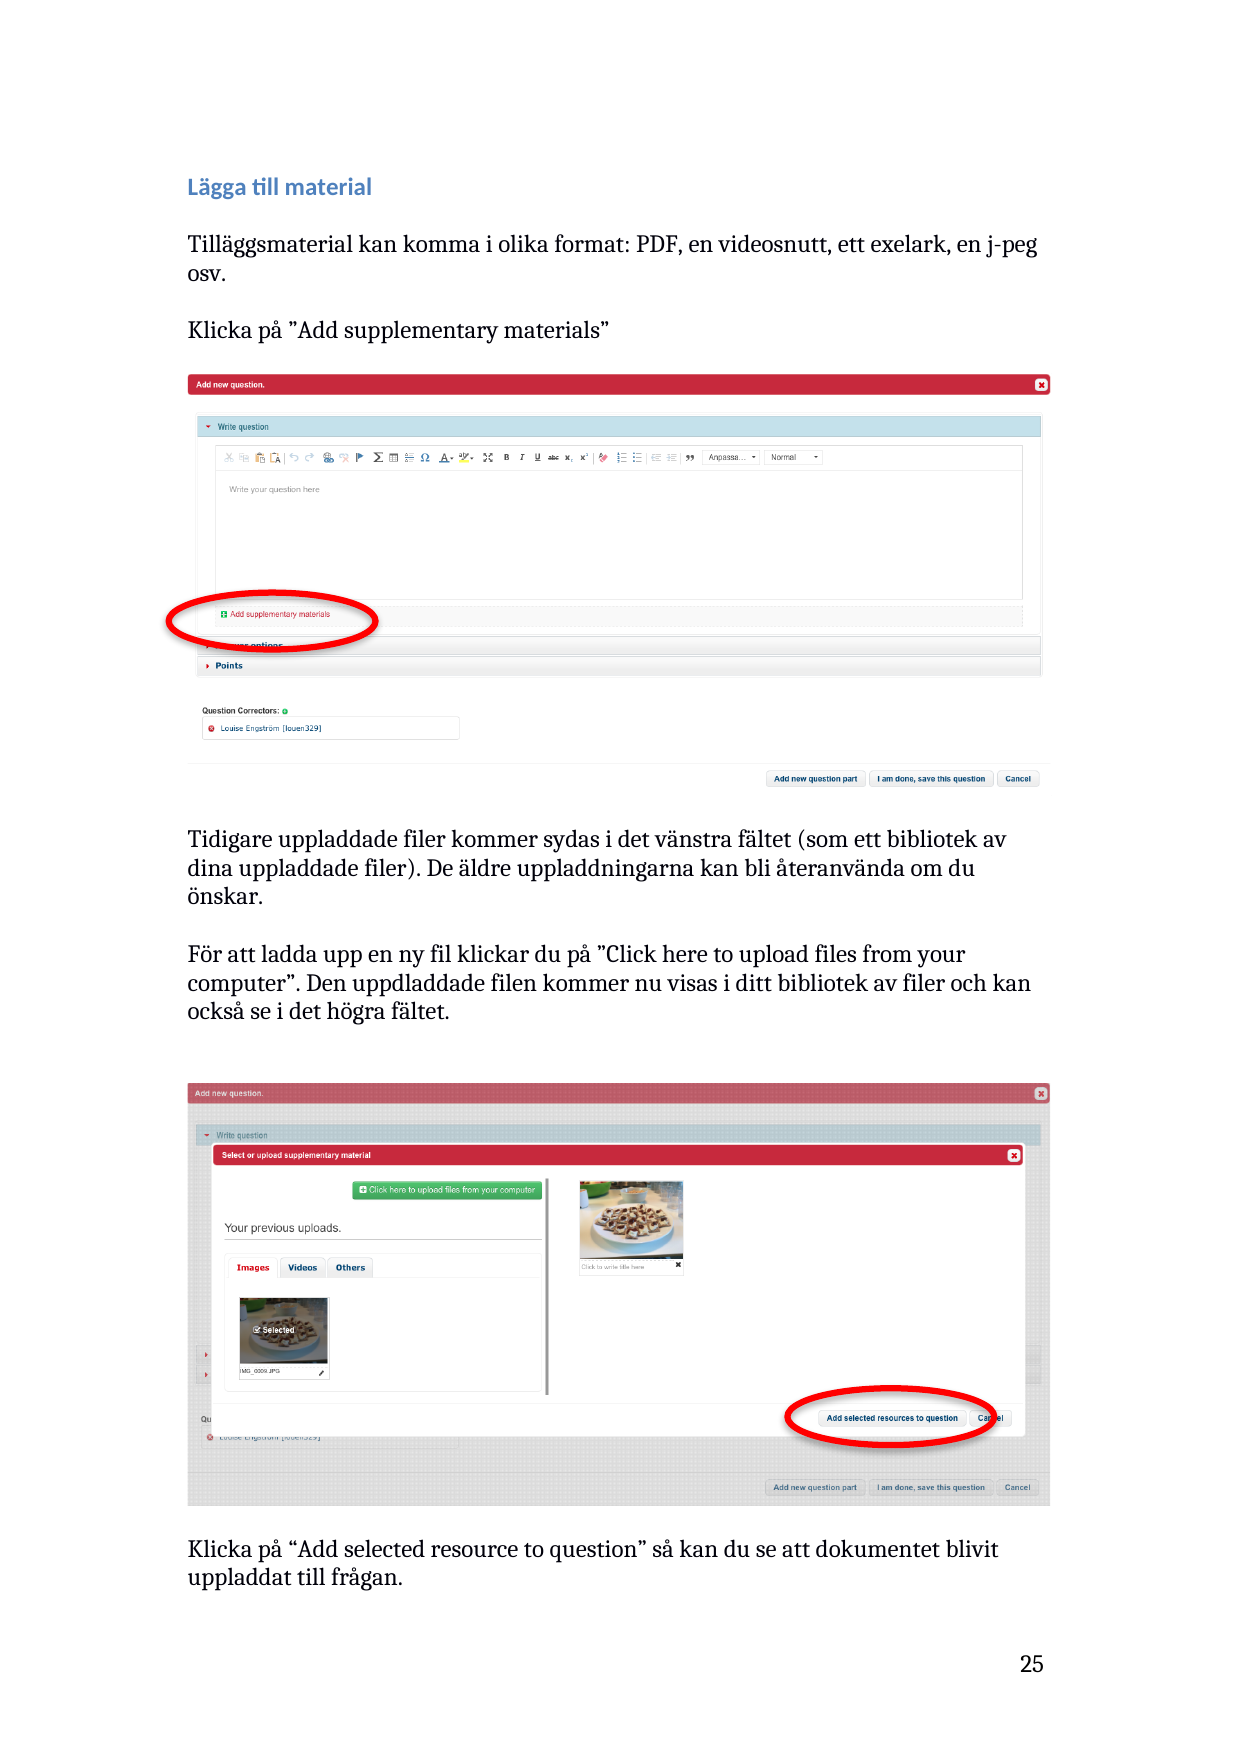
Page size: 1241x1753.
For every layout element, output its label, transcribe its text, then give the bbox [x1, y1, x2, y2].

picture [187, 373, 1052, 796]
text Klicka på “Add selected resource to question” så kan du se att dokumentet blivit uppladdat till frågan. [187, 1534, 1053, 1592]
text Tilläggsmaterial kan komma i olika format: PDF, en videosnutt, ett exelark, en j-peg osv. [187, 230, 1053, 288]
text För att ladda upp en ny fil klickar du på ”Click here to upload files from your computer”. Den uppdladdade filen kommer nu visas i ditt bibliotek av filer och kan också se i det högra fältet. [187, 940, 1053, 1026]
text Klicka på ”Add supplementary materials” [187, 316, 1053, 345]
text Tidigare uppladdade filer kommer sydas i det vänstra fältet (som ett bibliotek av dina uppladdade filer). De äldre uppladdningarna kan bli återanvända om du önskar. [187, 825, 1053, 911]
picture [187, 1083, 1050, 1506]
subtitle Lägga till material [187, 171, 1053, 201]
picture [187, 596, 372, 646]
